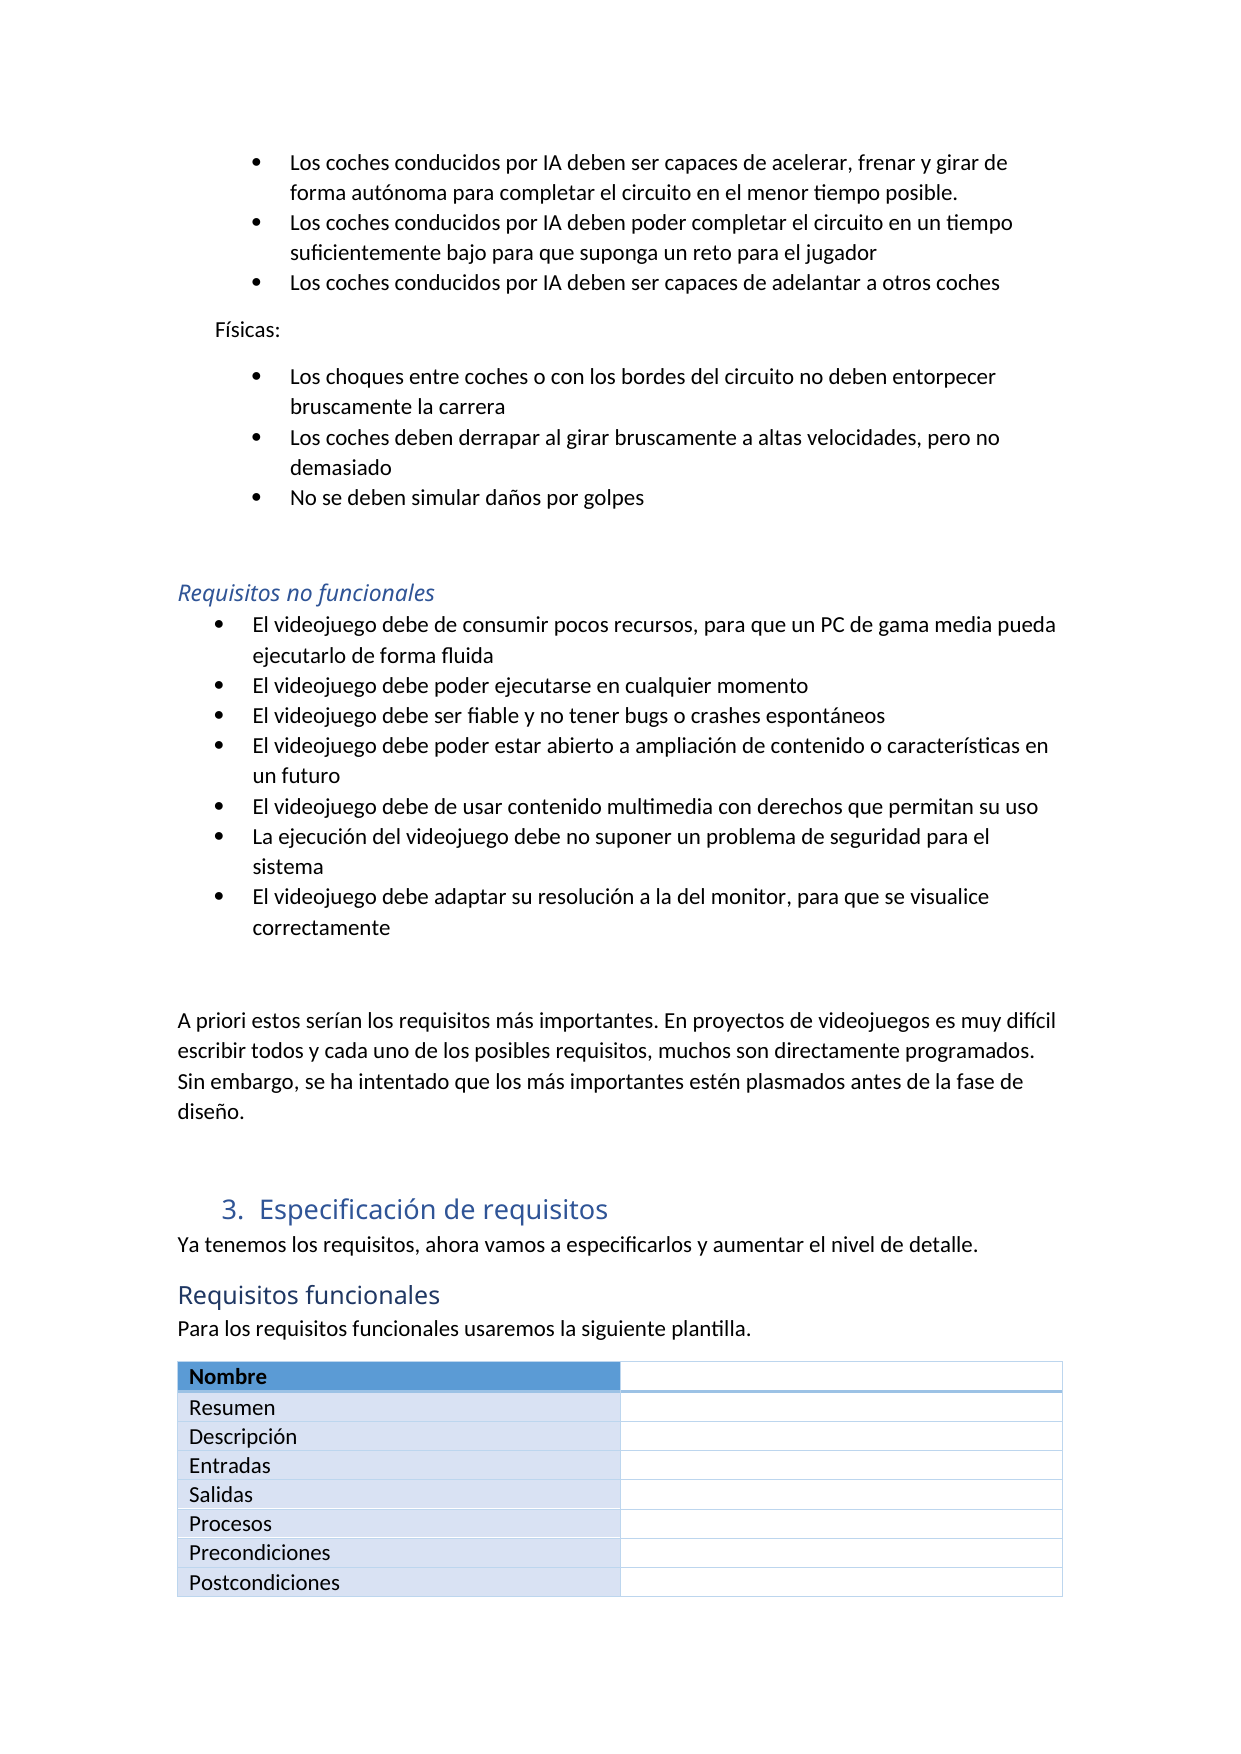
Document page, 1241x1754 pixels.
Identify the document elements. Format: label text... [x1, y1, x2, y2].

list El videojuego debe de usar contenido multimedia con derechos que permitan su uso [215, 792, 1063, 820]
text Para los requisitos funcionales usaremos la siguiente plantilla. [177, 1314, 1063, 1342]
text Ya tenemos los requisitos, ahora vamos a especificarlos y aumentar el nivel de detalle. [177, 1231, 1063, 1258]
table_cell [621, 1480, 1062, 1508]
table_cell [621, 1393, 1062, 1421]
text Físicas: [215, 315, 1063, 343]
table_cell Procesos [178, 1510, 620, 1537]
list Los coches conducidos por IA deben poder completar el circuito en un tiempo suficientemente bajo para que suponga un reto para el jugador [252, 208, 1063, 266]
list Los coches conducidos por IA deben ser capaces de adelantar a otros coches [252, 268, 1063, 296]
list El videojuego debe poder estar abierto a ampliación de contenido o características en un futuro [215, 731, 1063, 789]
table_header Nombre [178, 1362, 620, 1390]
subtitle Especificación de requisitos [221, 1191, 1063, 1228]
list No se deben simular daños por golpes [252, 483, 1063, 511]
list Los choques entre coches o con los bordes del circuito no deben entorpecer bruscamente la carrera [252, 362, 1063, 420]
list Los coches deben derrapar al girar bruscamente a altas velocidades, pero no demasiado [252, 423, 1063, 481]
table_cell [621, 1510, 1062, 1537]
table_cell Entradas [178, 1451, 620, 1479]
table_cell [621, 1451, 1062, 1479]
list Los coches conducidos por IA deben ser capaces de acelerar, frenar y girar de forma autónoma para completar el circuito en el menor tiempo posible. [252, 148, 1063, 206]
text A priori estos serían los requisitos más importantes. En proyectos de videojuegos es muy difícil escribir todos y cada uno de los posibles requisitos, muchos son directamente programados. Sin embargo, se ha intentado que los más importantes estén plasmados antes de la fase de diseño. [177, 1006, 1063, 1125]
list El videojuego debe adaptar su resolución a la del monitor, para que se visualice correctamente [215, 882, 1063, 941]
subtitle Requisitos no funcionales [177, 577, 1063, 608]
table_cell [621, 1539, 1062, 1567]
table_cell [621, 1568, 1062, 1596]
list El videojuego debe ser fiable y no tener bugs o crashes espontáneos [215, 701, 1063, 729]
list El videojuego debe de consumir pocos recursos, para que un PC de gama media pueda ejecutarlo de forma fluida [215, 611, 1063, 669]
table_cell Precondiciones [178, 1539, 620, 1567]
list La ejecución del videojuego debe no suponer un problema de seguridad para el sistema [215, 822, 1063, 880]
subtitle Requisitos funcionales [177, 1277, 1063, 1311]
table_cell Postcondiciones [178, 1568, 620, 1596]
table_cell Salidas [178, 1480, 620, 1508]
table_header [621, 1362, 1062, 1390]
table_cell Resumen [178, 1393, 620, 1421]
table_cell Descripción [178, 1422, 620, 1450]
list El videojuego debe poder ejecutarse en cualquier momento [215, 671, 1063, 699]
table_cell [621, 1422, 1062, 1450]
